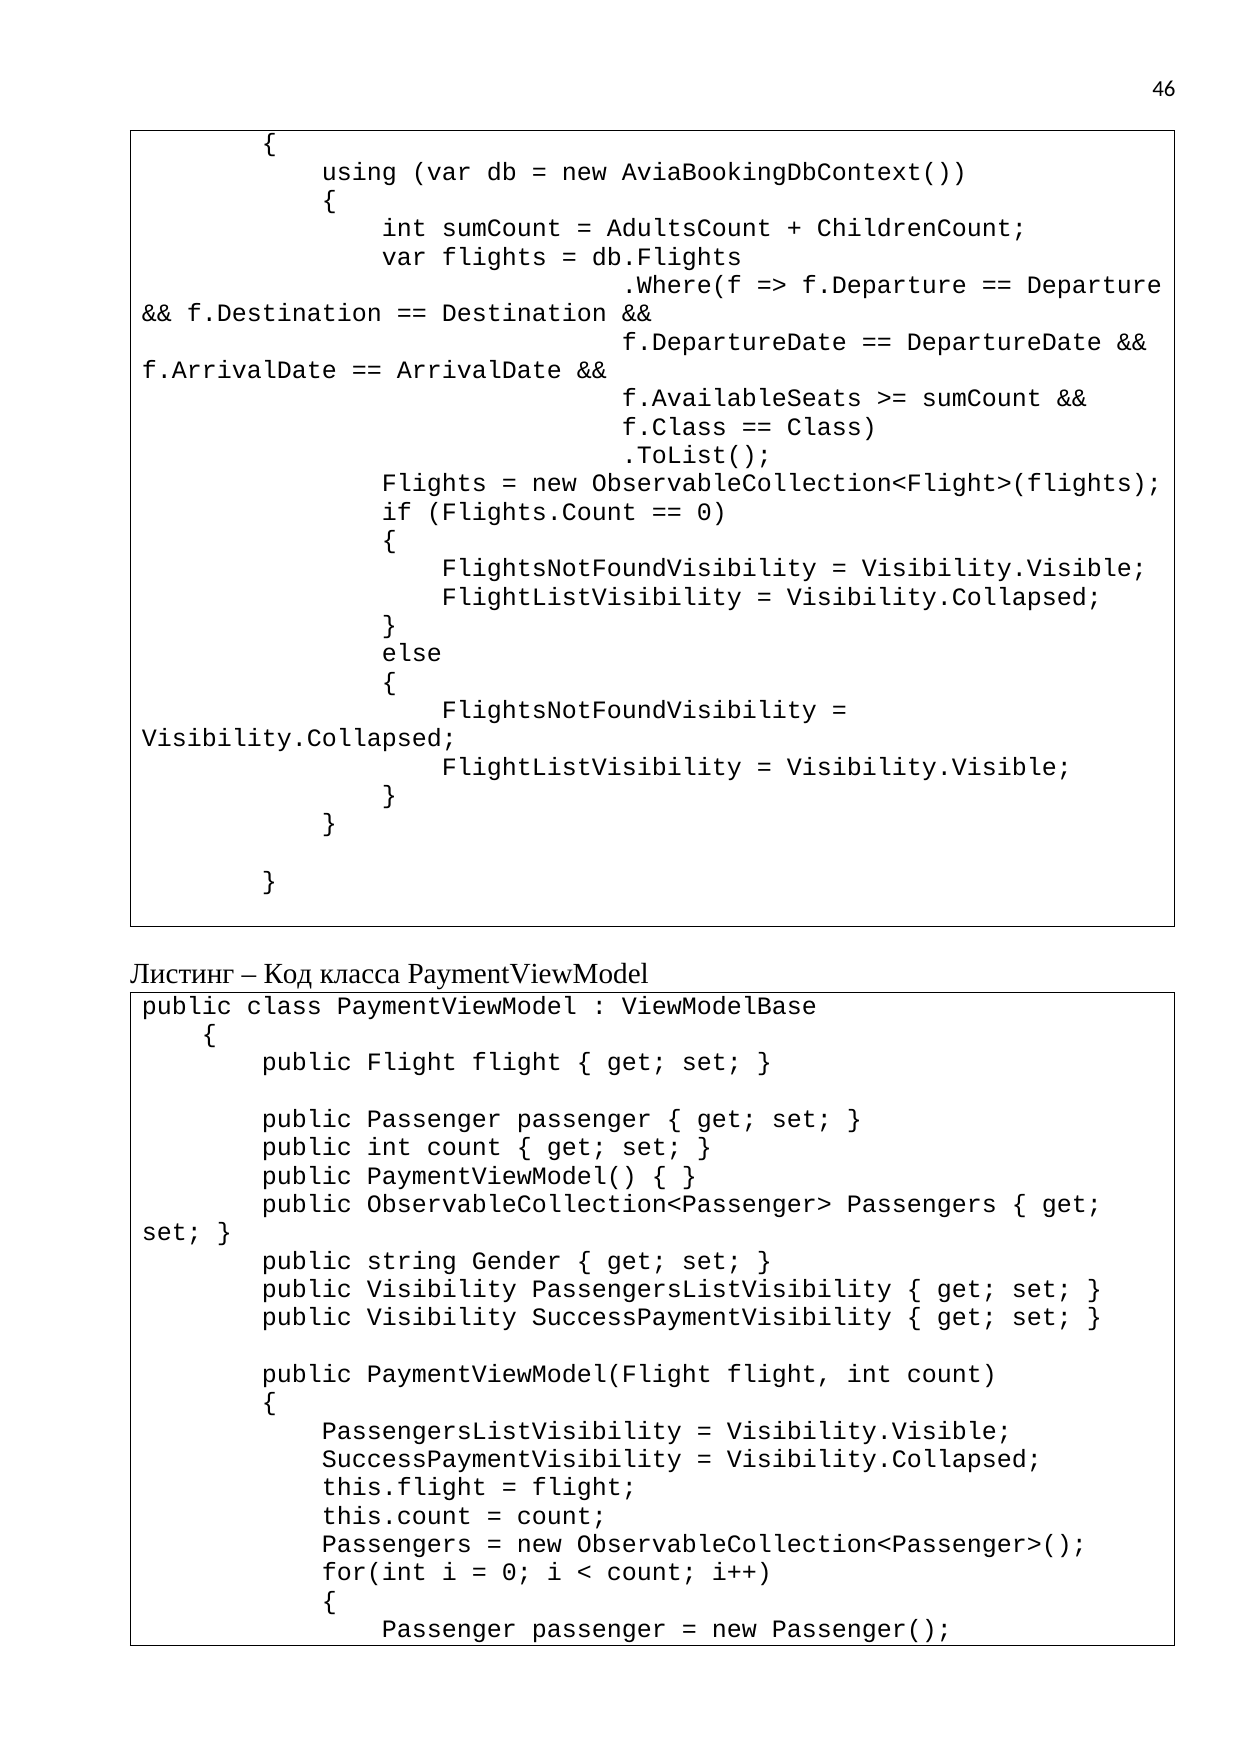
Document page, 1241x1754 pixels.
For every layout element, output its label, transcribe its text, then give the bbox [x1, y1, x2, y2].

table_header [131, 993, 1174, 1645]
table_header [131, 131, 1174, 926]
text Листинг – Код класса PaymentViewModel [130, 956, 1175, 990]
